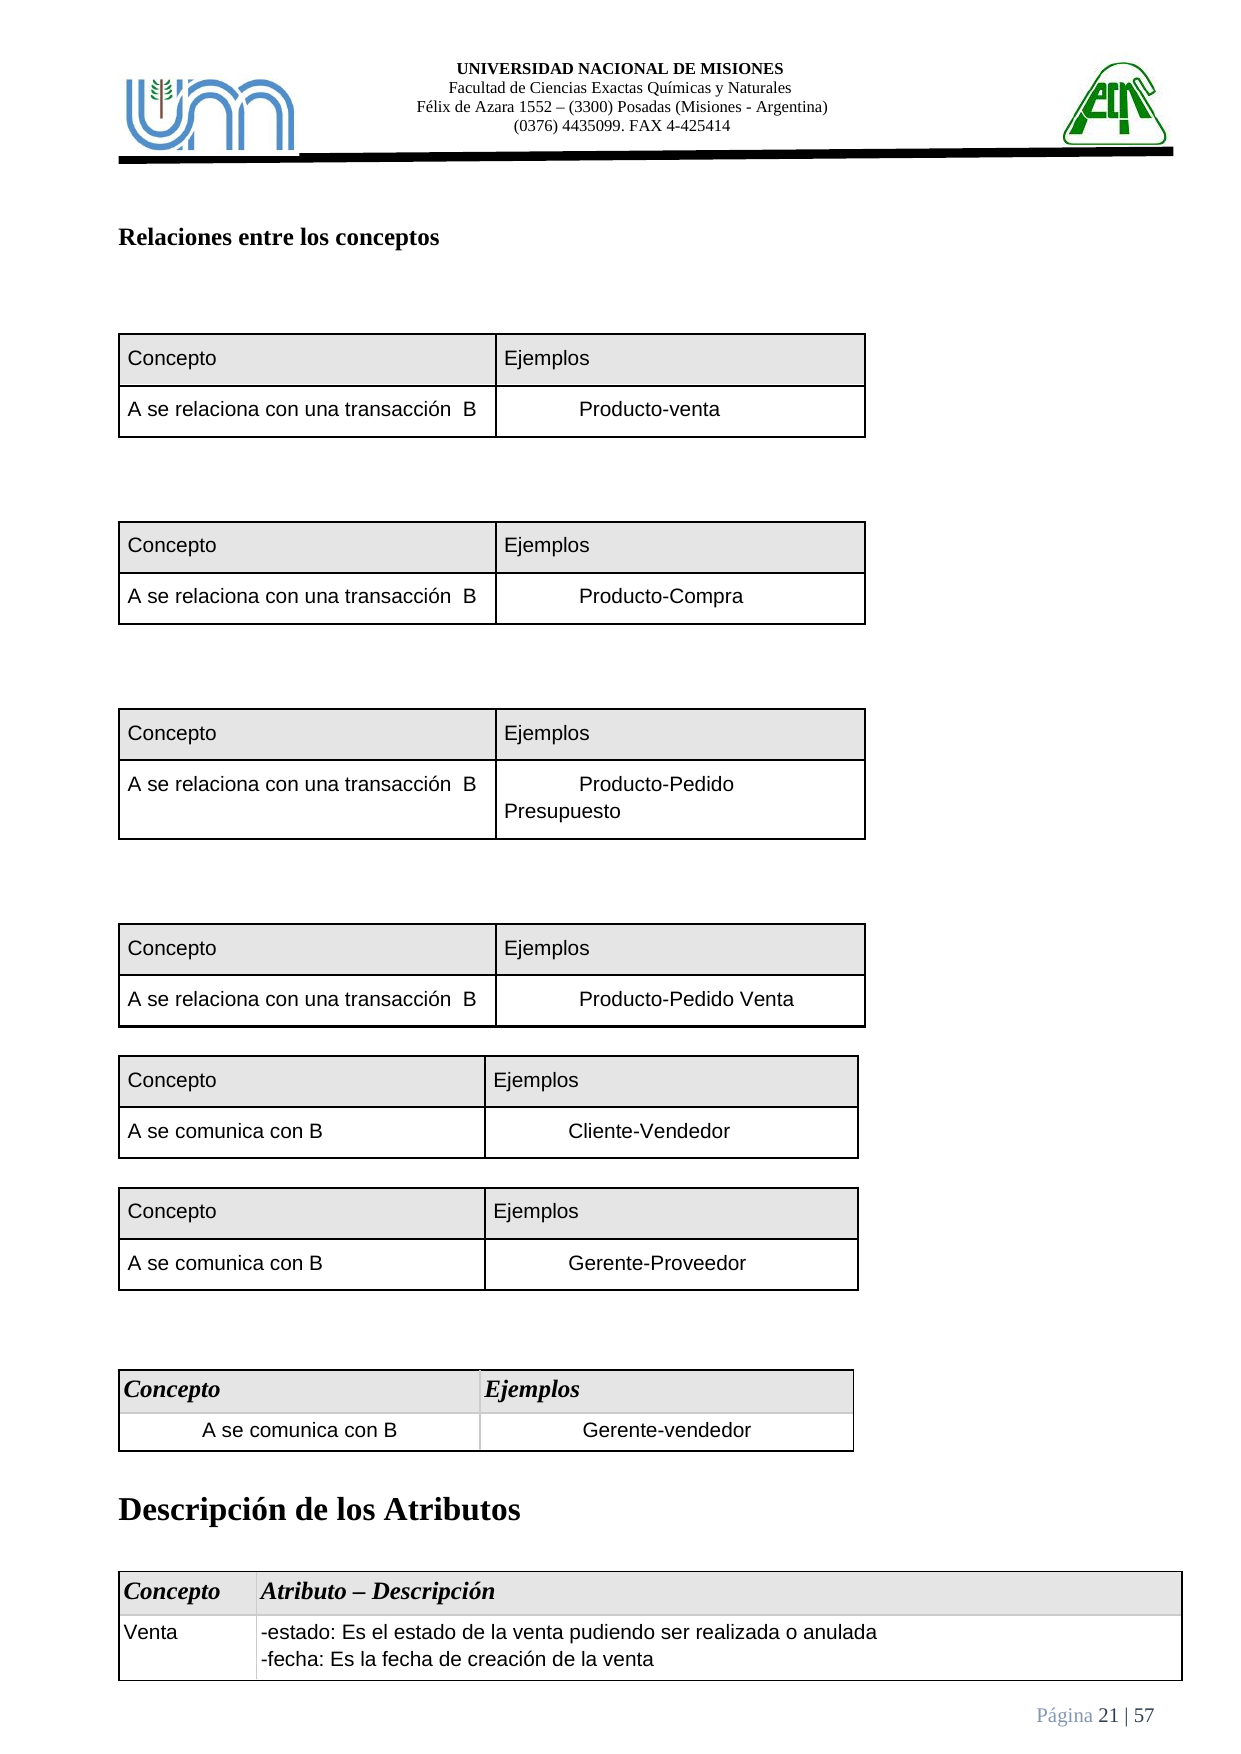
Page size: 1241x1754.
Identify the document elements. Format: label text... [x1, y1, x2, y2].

table_header Concepto [120, 1189, 484, 1238]
table_cell Producto-Compra [497, 574, 864, 623]
table_cell Gerente-Proveedor [486, 1240, 857, 1289]
table_cell Gerente-vendedor [481, 1414, 853, 1450]
table_cell A se comunica con B [120, 1414, 479, 1450]
table_cell Venta [120, 1616, 256, 1679]
table_header Concepto [120, 710, 495, 759]
table_header Ejemplos [497, 925, 864, 974]
text Relaciones entre los conceptos [118, 222, 1181, 250]
table_header Concepto [120, 1057, 484, 1106]
table_cell Producto-Pedido Presupuesto [497, 761, 864, 838]
table_header Ejemplos [497, 710, 864, 759]
table_header Concepto [120, 335, 495, 384]
table_header Concepto [120, 925, 495, 974]
table_header Concepto [120, 1371, 479, 1412]
table_header Ejemplos [486, 1189, 857, 1238]
table_cell A se relaciona con una transacción B [120, 761, 495, 838]
picture [1047, 37, 1182, 172]
table_cell A se comunica con B [120, 1108, 484, 1157]
picture [118, 73, 300, 156]
table_cell A se comunica con B [120, 1240, 484, 1289]
table_cell Producto-venta [497, 387, 864, 436]
table_cell Cliente-Vendedor [486, 1108, 857, 1157]
table_header Atributo – Descripción [257, 1572, 1181, 1614]
table_header Ejemplos [497, 335, 864, 384]
table_cell A se relaciona con una transacción B [120, 574, 495, 623]
subtitle Descripción de los Atributos [118, 1489, 1181, 1528]
table_cell A se relaciona con una transacción B [120, 976, 495, 1025]
table_header Concepto [120, 1572, 256, 1614]
table_cell A se relaciona con una transacción B [120, 387, 495, 436]
table_header Ejemplos [486, 1057, 857, 1106]
table_header Ejemplos [497, 523, 864, 572]
table_header Ejemplos [481, 1371, 853, 1412]
table_cell Producto-Pedido Venta [497, 976, 864, 1025]
table_header Concepto [120, 523, 495, 572]
